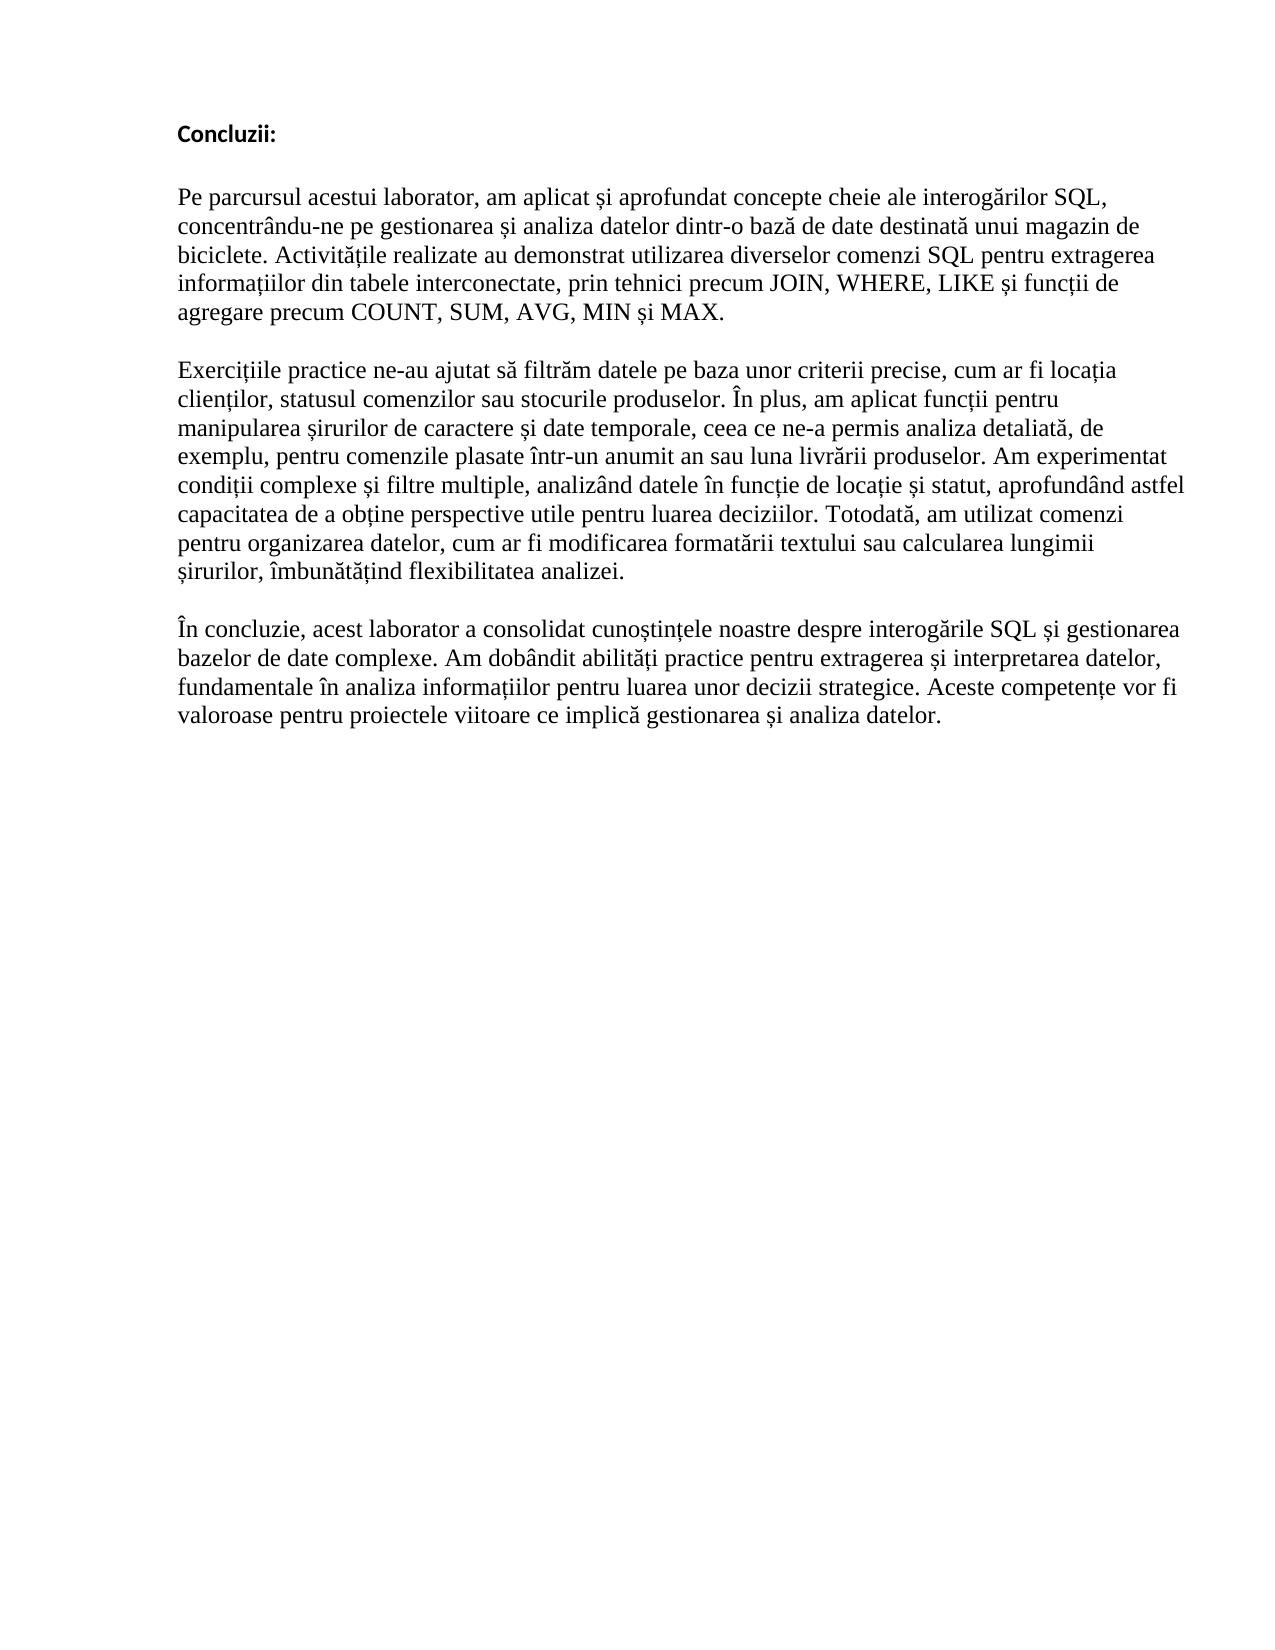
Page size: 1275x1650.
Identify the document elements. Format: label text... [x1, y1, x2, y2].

text Exercițiile practice ne-au ajutat să filtrăm datele pe baza unor criterii precise, cum ar fi locația clienților, statusul comenzilor sau stocurile produselor. În plus, am aplicat funcții pentru manipularea șirurilor de caractere și date temporale, ceea ce ne-a permis analiza detaliată, de exemplu, pentru comenzile plasate într-un anumit an sau luna livrării produselor. Am experimentat condiții complexe și filtre multiple, analizând datele în funcție de locație și statut, aprofundând astfel capacitatea de a obține perspective utile pentru luarea deciziilor. Totodată, am utilizat comenzi pentru organizarea datelor, cum ar fi modificarea formatării textului sau calcularea lungimii șirurilor, îmbunătățind flexibilitatea analizei. [177, 355, 1186, 585]
text În concluzie, acest laborator a consolidat cunoștințele noastre despre interogările SQL și gestionarea bazelor de date complexe. Am dobândit abilități practice pentru extragerea și interpretarea datelor, fundamentale în analiza informațiilor pentru luarea unor decizii strategice. Aceste competențe vor fi valoroase pentru proiectele viitoare ce implică gestionarea și analiza datelor. [177, 614, 1186, 729]
text Concluzii: [177, 118, 1186, 149]
text Pe parcursul acestui laborator, am aplicat și aprofundat concepte cheie ale interogărilor SQL, concentrându-ne pe gestionarea și analiza datelor dintr-o bază de date destinată unui magazin de biciclete. Activitățile realizate au demonstrat utilizarea diverselor comenzi SQL pentru extragerea informațiilor din tabele interconectate, prin tehnici precum JOIN, WHERE, LIKE și funcții de agregare precum COUNT, SUM, AVG, MIN și MAX. [177, 182, 1186, 326]
